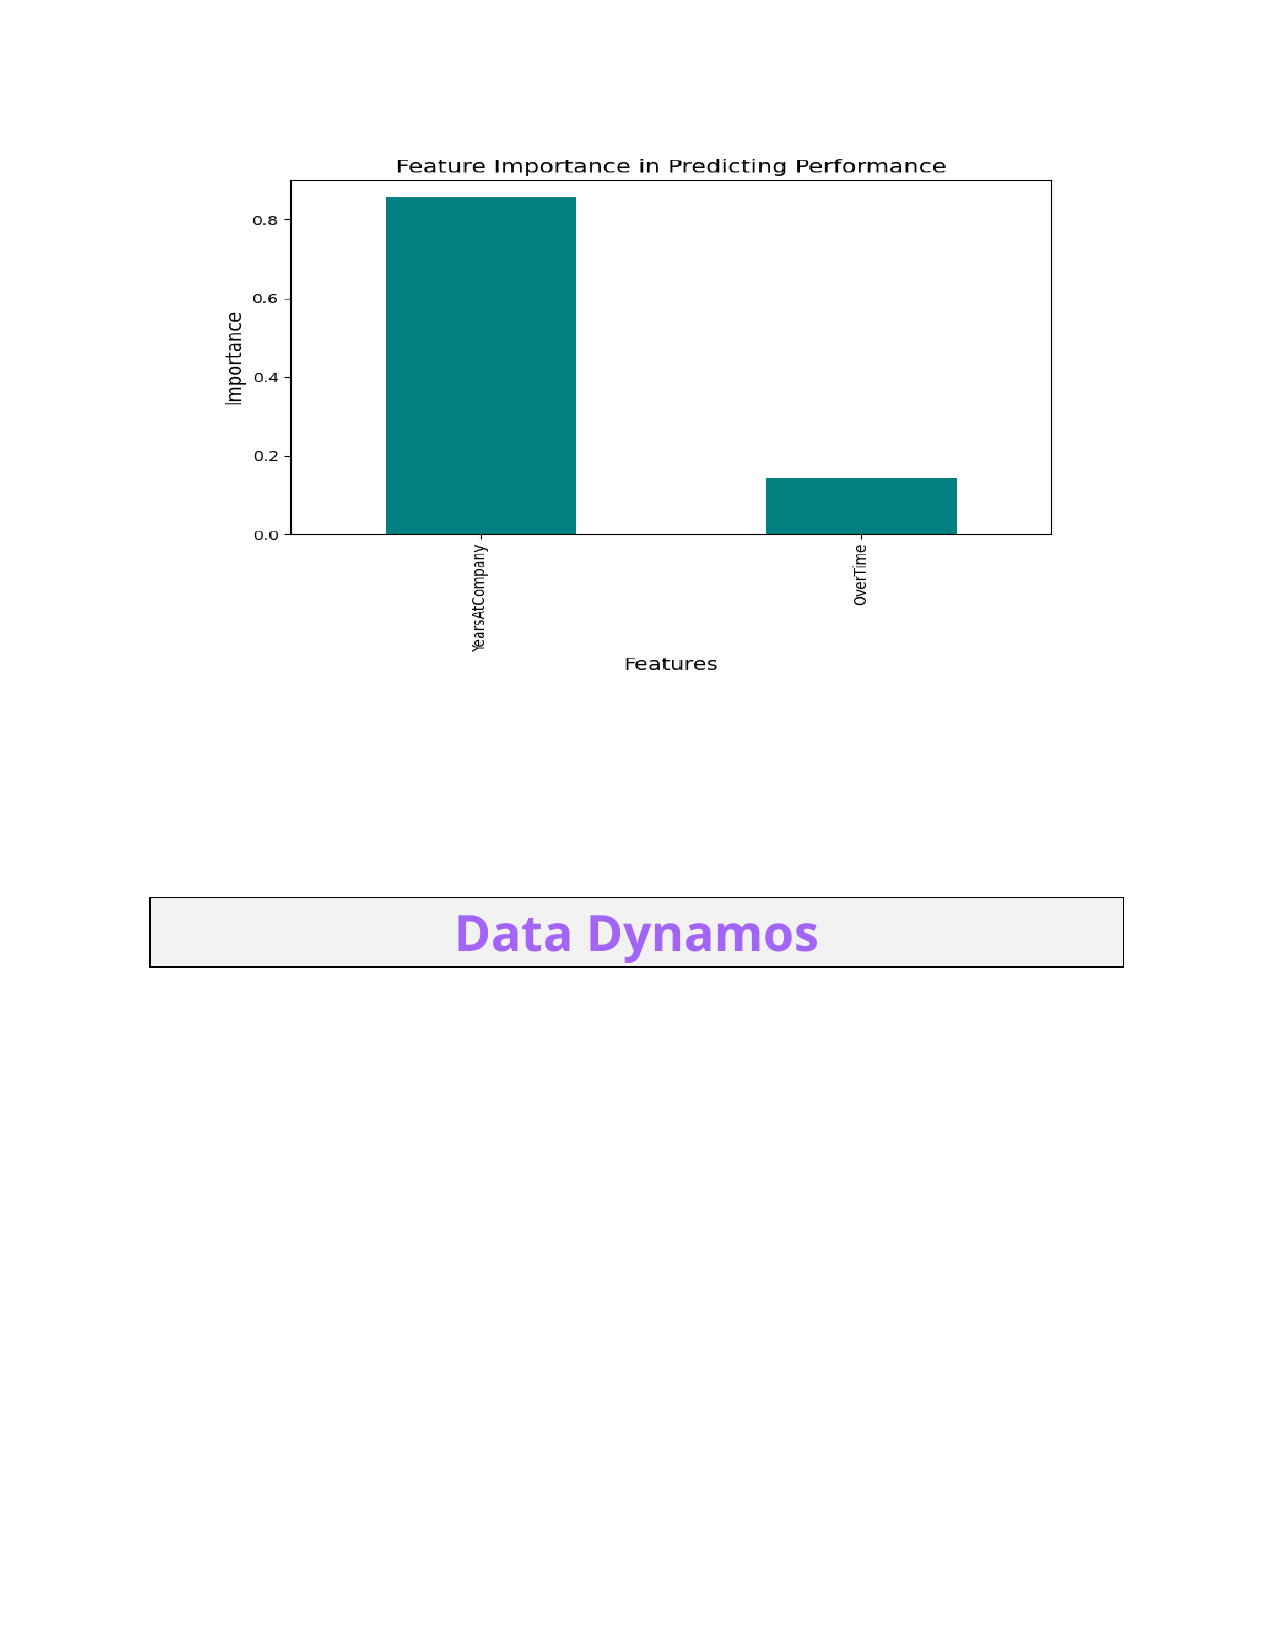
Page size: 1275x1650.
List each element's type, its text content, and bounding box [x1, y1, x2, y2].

picture [212, 150, 1064, 682]
table_header Data Dynamos [151, 898, 1123, 966]
